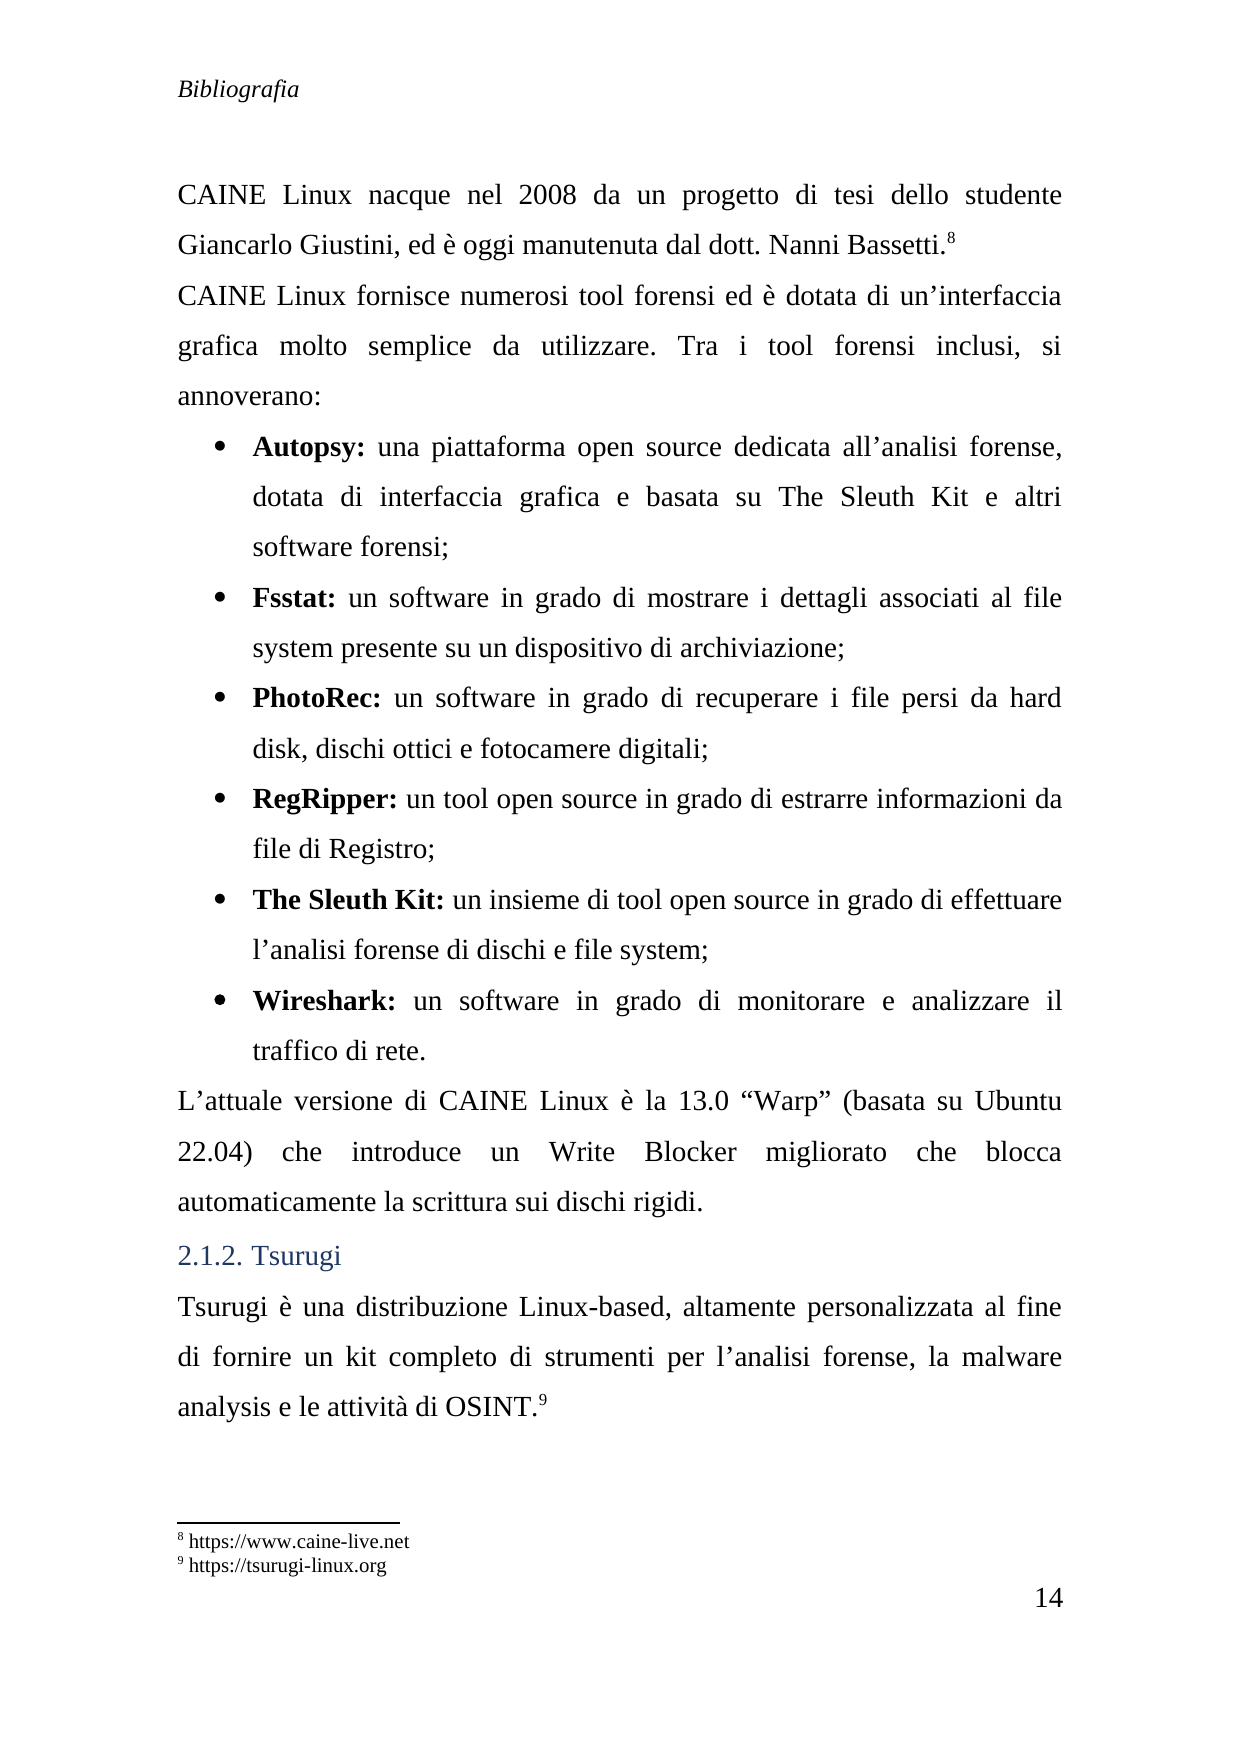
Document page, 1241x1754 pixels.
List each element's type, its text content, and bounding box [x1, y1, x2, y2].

list Wireshark: un software in grado di monitorare e analizzare il traffico di rete. [215, 983, 1063, 1067]
list RegRipper: un tool open source in grado di estrarre informazioni da file di Registro; [215, 781, 1063, 865]
text L’attuale versione di CAINE Linux è la 13.0 “Warp” (basata su Ubuntu 22.04) che introduce un Write Blocker migliorato che blocca automaticamente la scrittura sui dischi rigidi. [177, 1083, 1063, 1218]
list Fsstat: un software in grado di mostrare i dettagli associati al file system presente su un dispositivo di archiviazione; [215, 580, 1063, 664]
list Autopsy: una piattaforma open source dedicata all’analisi forense, dotata di interfaccia grafica e basata su The Sleuth Kit e altri software forensi; [215, 429, 1063, 563]
text Tsurugi è una distribuzione Linux-based, altamente personalizzata al fine di fornire un kit completo di strumenti per l’analisi forense, la malware analysis e le attività di OSINT. [177, 1289, 1063, 1423]
list The Sleuth Kit: un insieme di tool open source in grado di effettuare l’analisi forense di dischi e file system; [215, 882, 1063, 966]
list PhotoRec: un software in grado di recuperare i file persi da hard disk, dischi ottici e fotocamere digitali; [215, 681, 1063, 764]
text CAINE Linux nacque nel 2008 da un progetto di tesi dello studente Giancarlo Giustini, ed è oggi manutenuta dal dott. Nanni Bassetti. [177, 177, 1063, 261]
subtitle Tsurugi [177, 1238, 1063, 1272]
text CAINE Linux fornisce numerosi tool forensi ed è dotata di un’interfaccia grafica molto semplice da utilizzare. Tra i tool forensi inclusi, si annoverano: [177, 278, 1063, 412]
